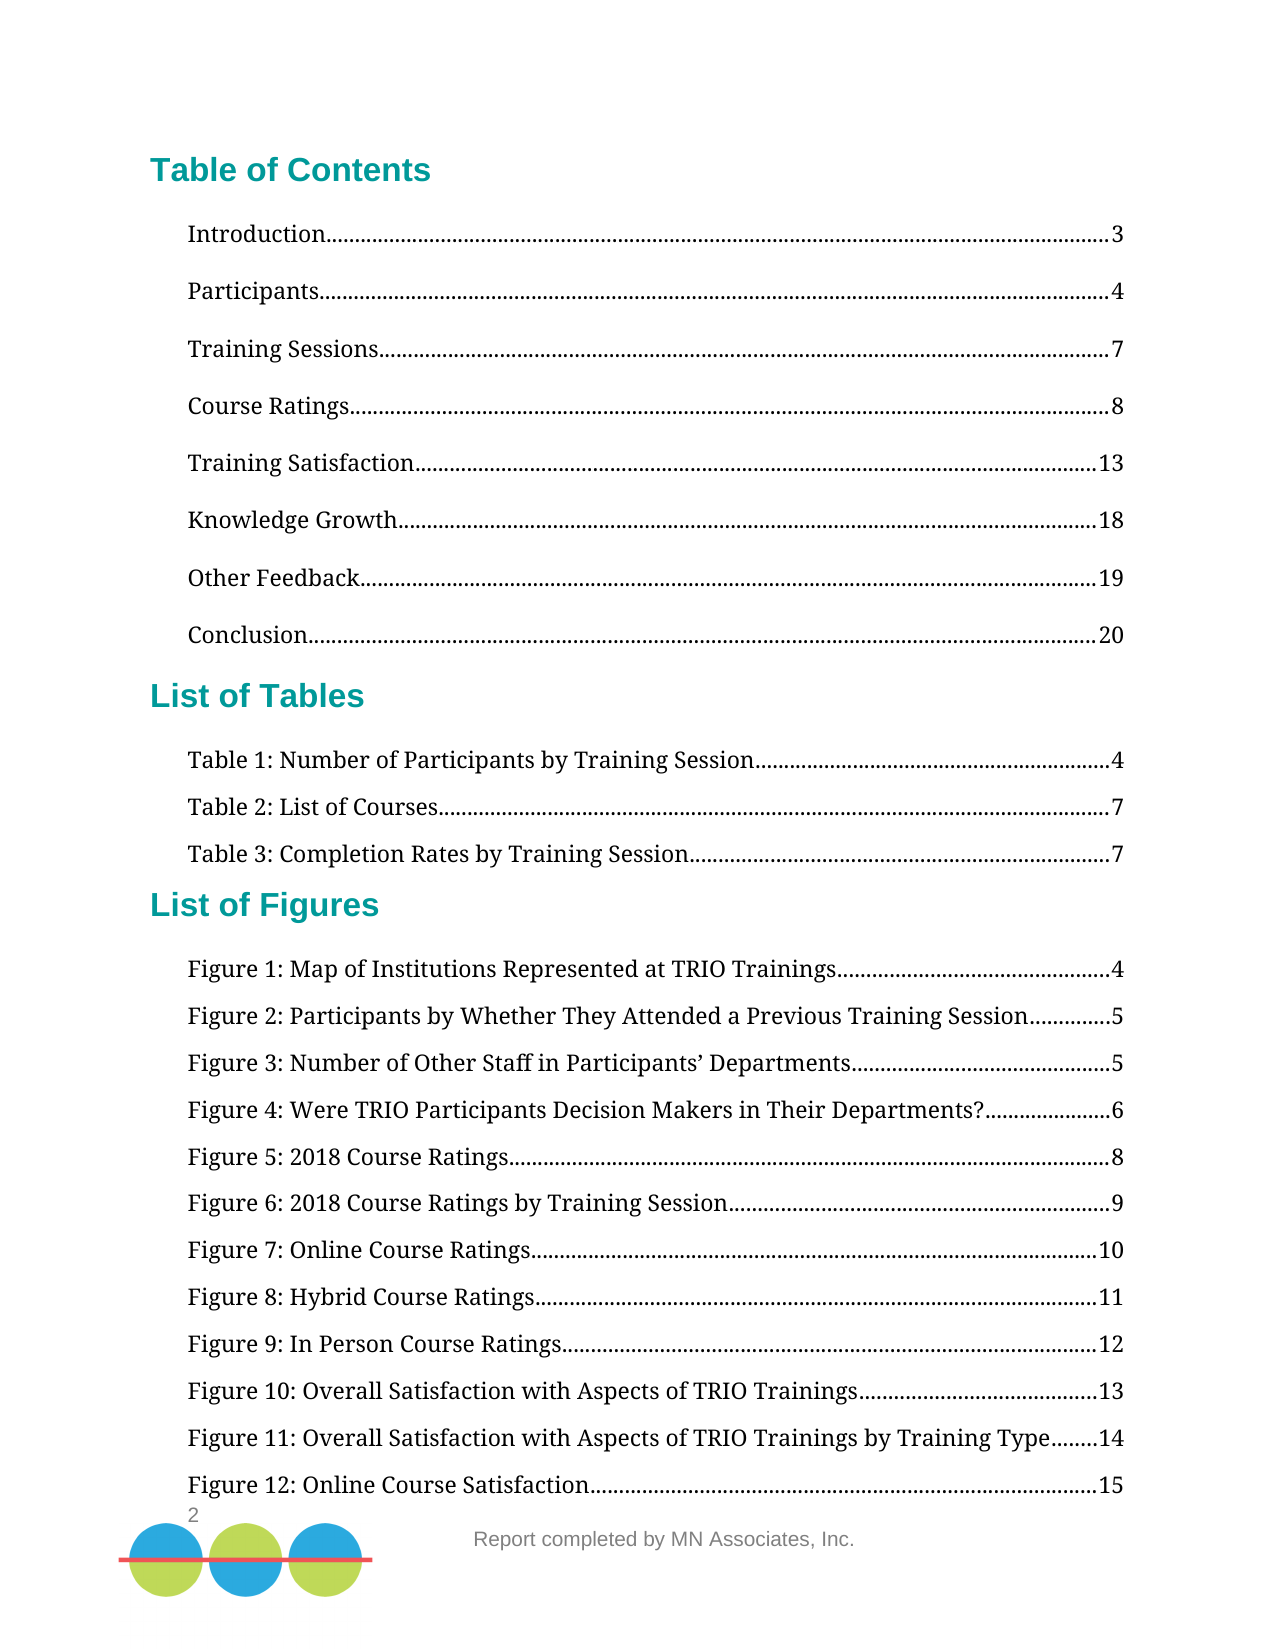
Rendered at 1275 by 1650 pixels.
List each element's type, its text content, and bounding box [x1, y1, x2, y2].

text Figure 2: Participants by Whether They Attended a Previous Training Session 5 [150, 1000, 1125, 1031]
text Figure 8: Hybrid Course Ratings 11 [150, 1281, 1125, 1312]
text Course Ratings 8 [150, 390, 1125, 421]
text List of Tables [150, 676, 1125, 715]
text Conclusion 20 [150, 619, 1125, 650]
text Training Satisfaction 13 [150, 447, 1125, 478]
text Figure 7: Online Course Ratings 10 [150, 1234, 1125, 1266]
text Figure 1: Map of Institutions Represented at TRIO Trainings 4 [150, 953, 1125, 984]
text Table 2: List of Courses 7 [150, 791, 1125, 822]
text Figure 11: Overall Satisfaction with Aspects of TRIO Trainings by Training Type 14 [150, 1422, 1125, 1453]
text Figure 3: Number of Other Staff in Participants’ Departments 5 [150, 1047, 1125, 1078]
text Training Sessions 7 [150, 333, 1125, 364]
text Figure 6: 2018 Course Ratings by Training Session 9 [150, 1187, 1125, 1219]
text Figure 5: 2018 Course Ratings 8 [150, 1141, 1125, 1172]
picture [118, 1523, 373, 1649]
text List of Figures [150, 885, 1125, 923]
text Other Feedback 19 [150, 562, 1125, 593]
text Table of Contents [150, 150, 1125, 188]
text Figure 9: In Person Course Ratings 12 [150, 1328, 1125, 1359]
text Participants 4 [150, 275, 1125, 307]
text Introduction 3 [150, 218, 1125, 249]
text Table 3: Completion Rates by Training Session 7 [150, 838, 1125, 869]
text Knowledge Growth 18 [150, 504, 1125, 536]
text Figure 4: Were TRIO Participants Decision Makers in Their Departments? 6 [150, 1094, 1125, 1125]
text Figure 12: Online Course Satisfaction 15 [150, 1469, 1125, 1500]
text Figure 10: Overall Satisfaction with Aspects of TRIO Trainings 13 [150, 1375, 1125, 1406]
text Table 1: Number of Participants by Training Session 4 [150, 744, 1125, 776]
